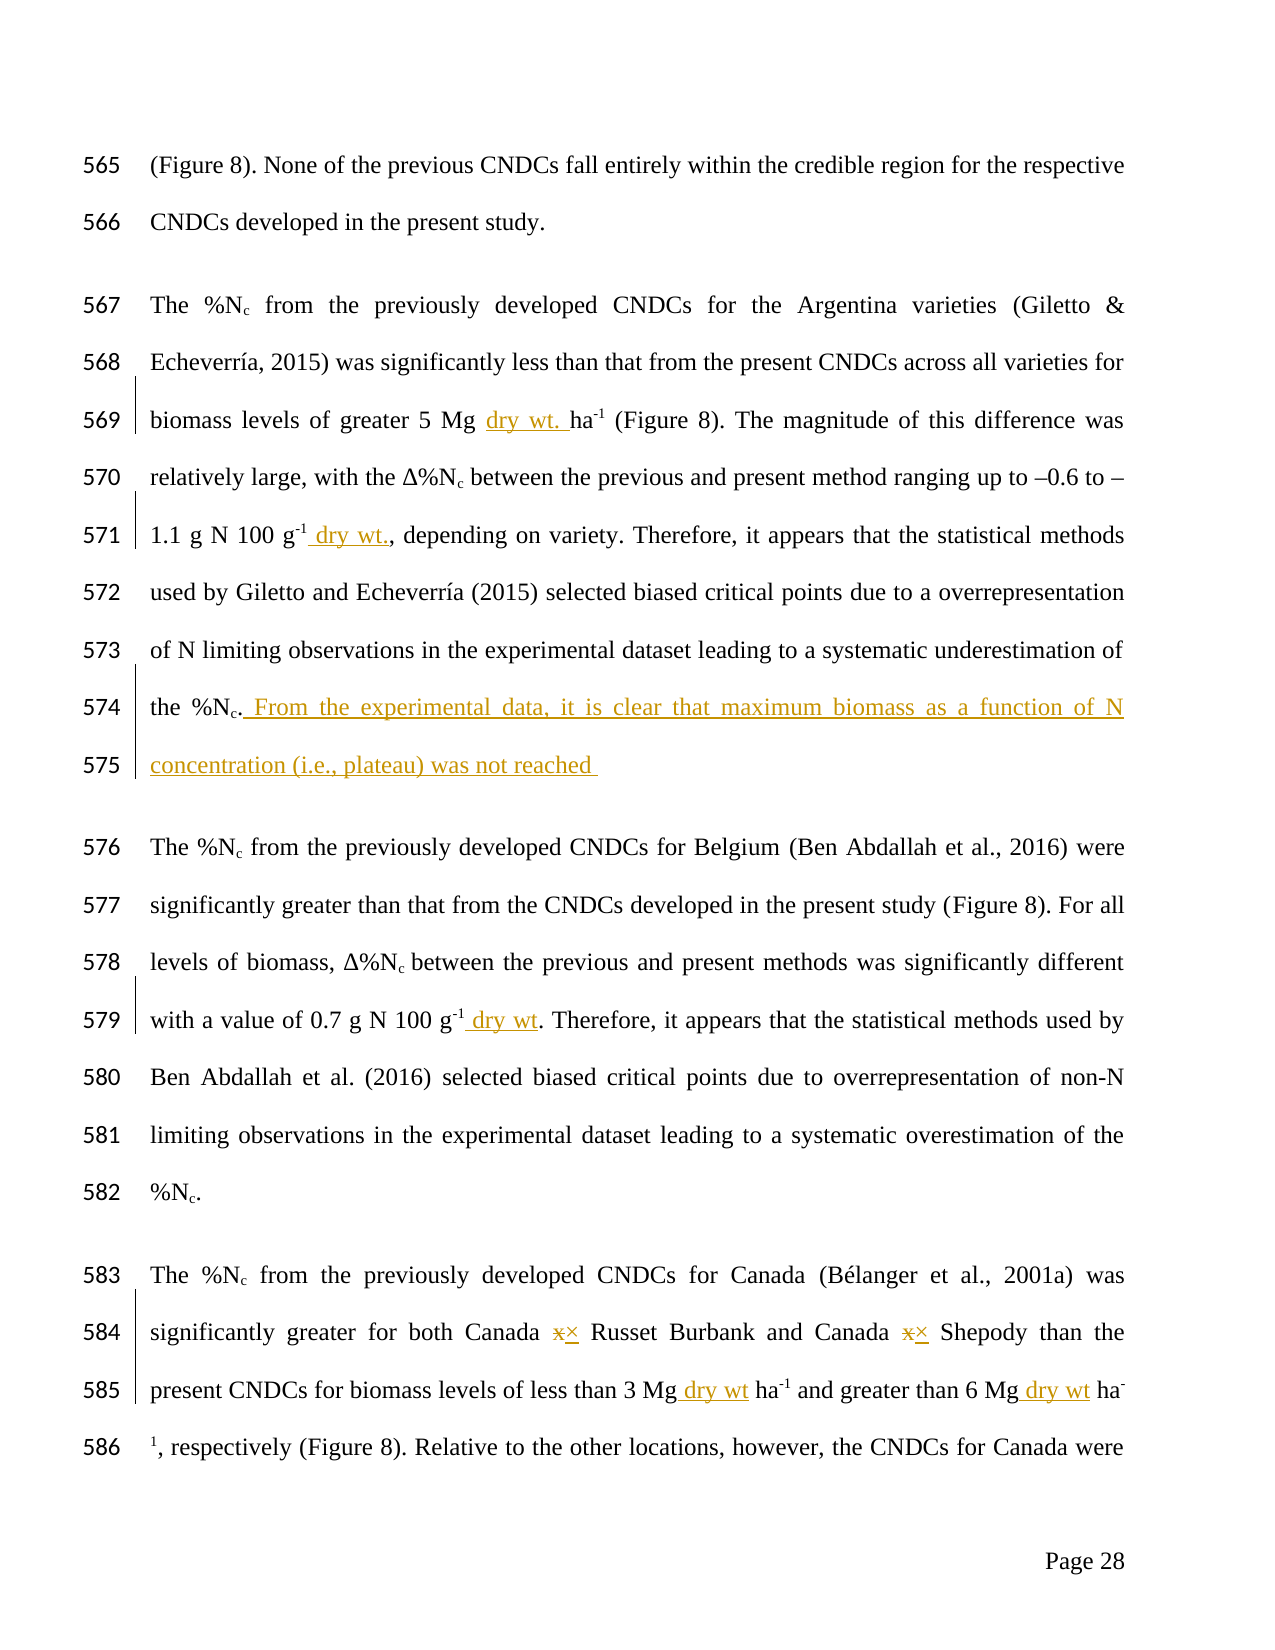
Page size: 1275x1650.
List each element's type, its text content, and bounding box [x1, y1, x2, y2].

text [150, 150, 1125, 236]
text The %Nc from the previously developed CNDCs for the Argentina varieties (Giletto & Echeverría, 2015) was significantly less than that from the present CNDCs across all varieties for biomass levels of greater 5 Mg ha-1 (Figure 8). The magnitude of this difference was relatively large, with the ∆%Nc between the previous and present method ranging up to –0.6 to –1.1 g N 100 g-1, depending on variety. Therefore, it appears that the statistical methods used by Giletto and Echeverría (2015) selected biased critical points due to a overrepresentation of N limiting observations in the experimental dataset leading to a systematic underestimation of the %Nc. [150, 290, 1125, 779]
text The %Nc from the previously developed CNDCs for Belgium (Ben Abdallah et al., 2016) were significantly greater than that from the CNDCs developed in the present study (Figure 8). For all levels of biomass, ∆%Nc between the previous and present methods was significantly different with a value of 0.7 g N 100 g-1. Therefore, it appears that the statistical methods used by Ben Abdallah et al. (2016) selected biased critical points due to overrepresentation of non-N limiting observations in the experimental dataset leading to a systematic overestimation of the %Nc. [150, 832, 1125, 1206]
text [150, 1260, 1125, 1461]
